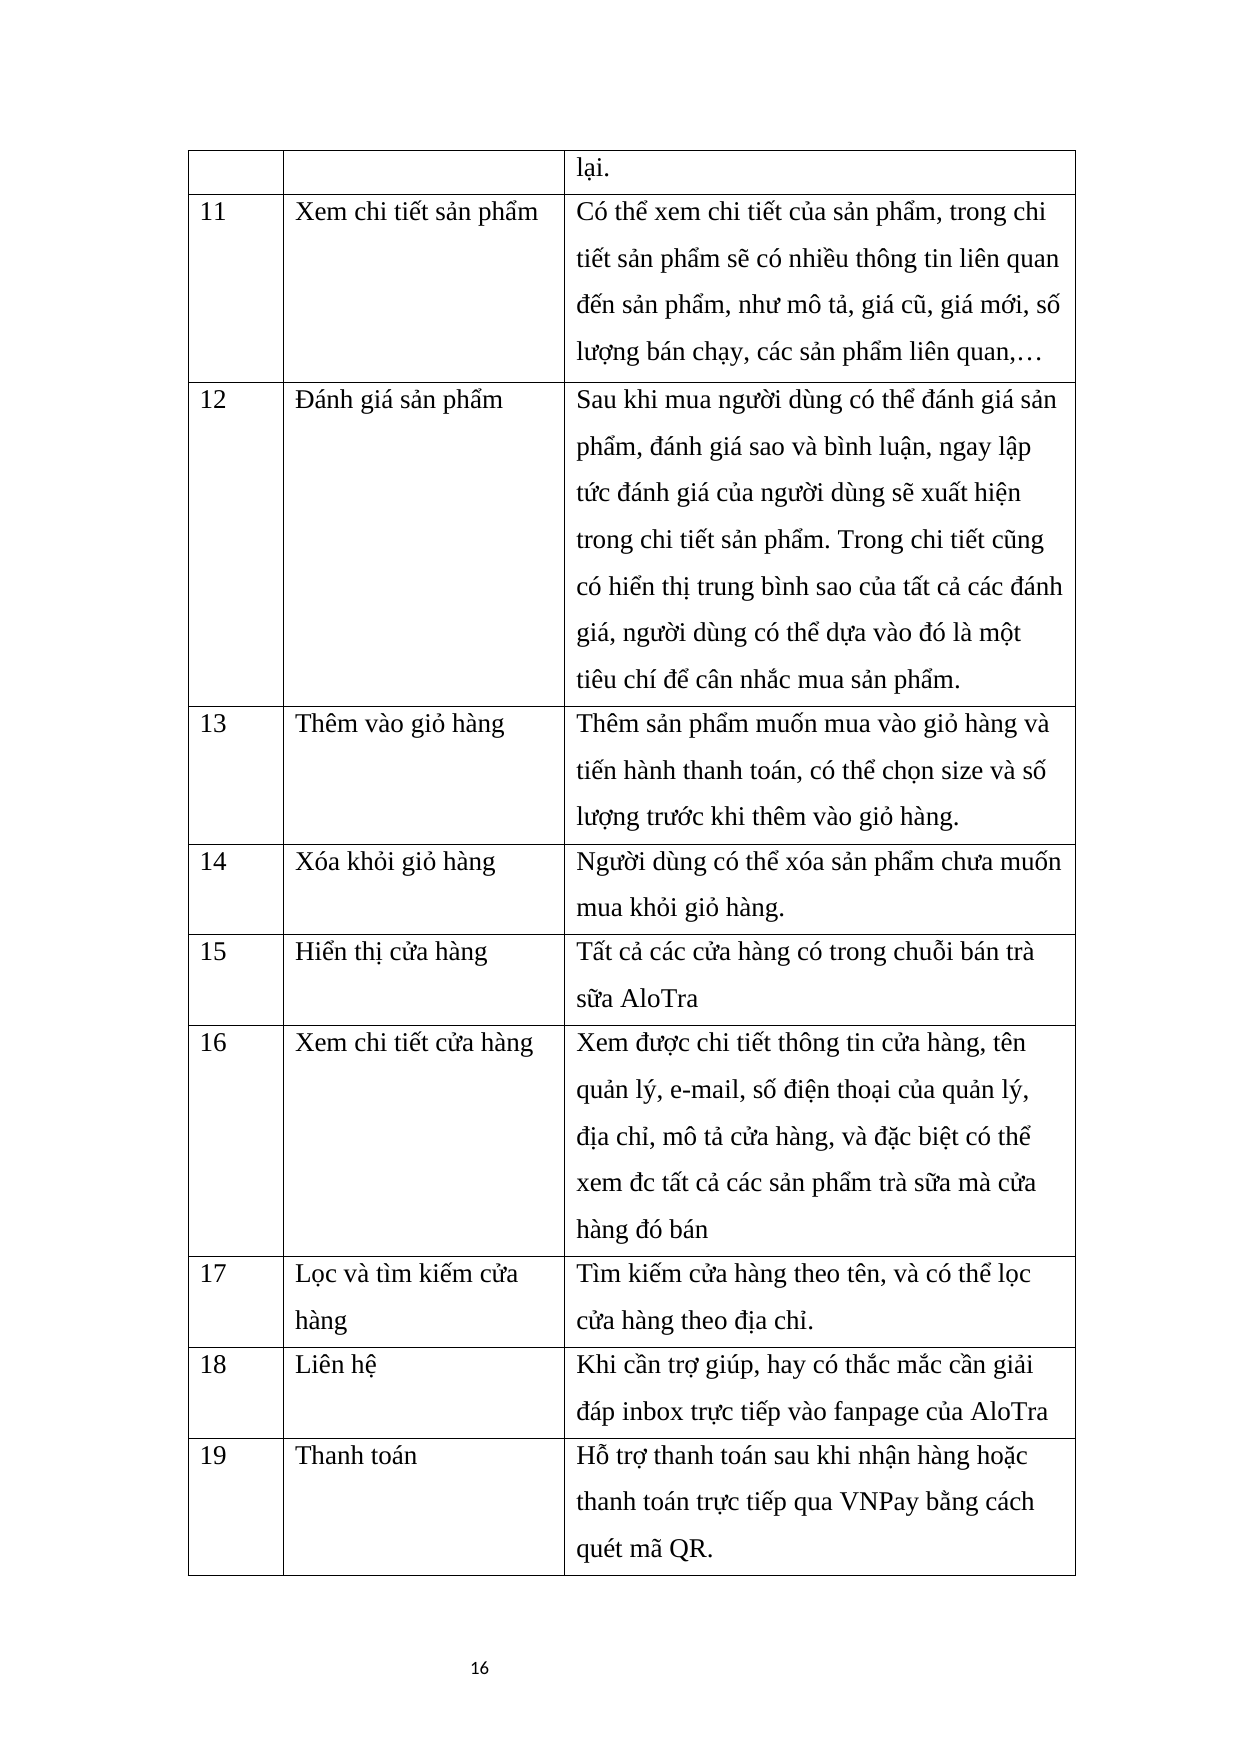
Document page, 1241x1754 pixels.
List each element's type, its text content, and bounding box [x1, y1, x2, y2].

table_cell Có thể xem chi tiết của sản phẩm, trong chi tiết sản phẩm sẽ có nhiều thông tin liên quan đến sản phẩm, như mô tả, giá cũ, giá mới, số lượng bán chạy, các sản phẩm liên quan,… [565, 195, 1075, 382]
table_cell Người dùng có thể xóa sản phẩm chưa muốn mua khỏi giỏ hàng. [565, 845, 1075, 934]
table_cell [284, 151, 564, 194]
table_cell Hiển thị cửa hàng [284, 935, 564, 1025]
table_cell Xem chi tiết cửa hàng [284, 1026, 564, 1256]
table_cell Lọc và tìm kiếm cửa hàng [284, 1257, 564, 1347]
table_cell Đánh giá sản phẩm [284, 383, 564, 706]
table_cell Thanh toán [284, 1439, 564, 1575]
table_cell Xem được chi tiết thông tin cửa hàng, tên quản lý, e-mail, số điện thoại của quản lý, địa chỉ, mô tả cửa hàng, và đặc biệt có thể xem đc tất cả các sản phẩm trà sữa mà cửa hàng đó bán [565, 1026, 1075, 1256]
table_cell Xóa khỏi giỏ hàng [284, 845, 564, 934]
table_cell Hỗ trợ thanh toán sau khi nhận hàng hoặc thanh toán trực tiếp qua VNPay bằng cách quét mã QR. [565, 1439, 1075, 1575]
table_cell Khi cần trợ giúp, hay có thắc mắc cần giải đáp inbox trực tiếp vào fanpage của AloTra [565, 1348, 1075, 1438]
table_cell 16 [189, 1026, 283, 1256]
table_cell 15 [189, 935, 283, 1025]
table_cell 12 [189, 383, 283, 706]
table_cell 13 [189, 707, 283, 843]
table_cell 11 [189, 195, 283, 382]
table_cell 18 [189, 1348, 283, 1438]
table_cell Tìm kiếm cửa hàng theo tên, và có thể lọc cửa hàng theo địa chỉ. [565, 1257, 1075, 1347]
table_cell Xem chi tiết sản phẩm [284, 195, 564, 382]
table_cell 19 [189, 1439, 283, 1575]
table_cell 14 [189, 845, 283, 934]
table_cell Thêm sản phẩm muốn mua vào giỏ hàng và tiến hành thanh toán, có thể chọn size và số lượng trước khi thêm vào giỏ hàng. [565, 707, 1075, 843]
table_cell 10 [189, 151, 283, 194]
table_cell 17 [189, 1257, 283, 1347]
table_cell Thêm vào giỏ hàng [284, 707, 564, 843]
table_cell Sau khi mua người dùng có thể đánh giá sản phẩm, đánh giá sao và bình luận, ngay lập tức đánh giá của người dùng sẽ xuất hiện trong chi tiết sản phẩm. Trong chi tiết cũng có hiển thị trung bình sao của tất cả các đánh giá, người dùng có thể dựa vào đó là một tiêu chí để cân nhắc mua sản phẩm. [565, 383, 1075, 706]
table_cell Liên hệ [284, 1348, 564, 1438]
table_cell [565, 151, 1075, 194]
table_cell Tất cả các cửa hàng có trong chuỗi bán trà sữa AloTra [565, 935, 1075, 1025]
